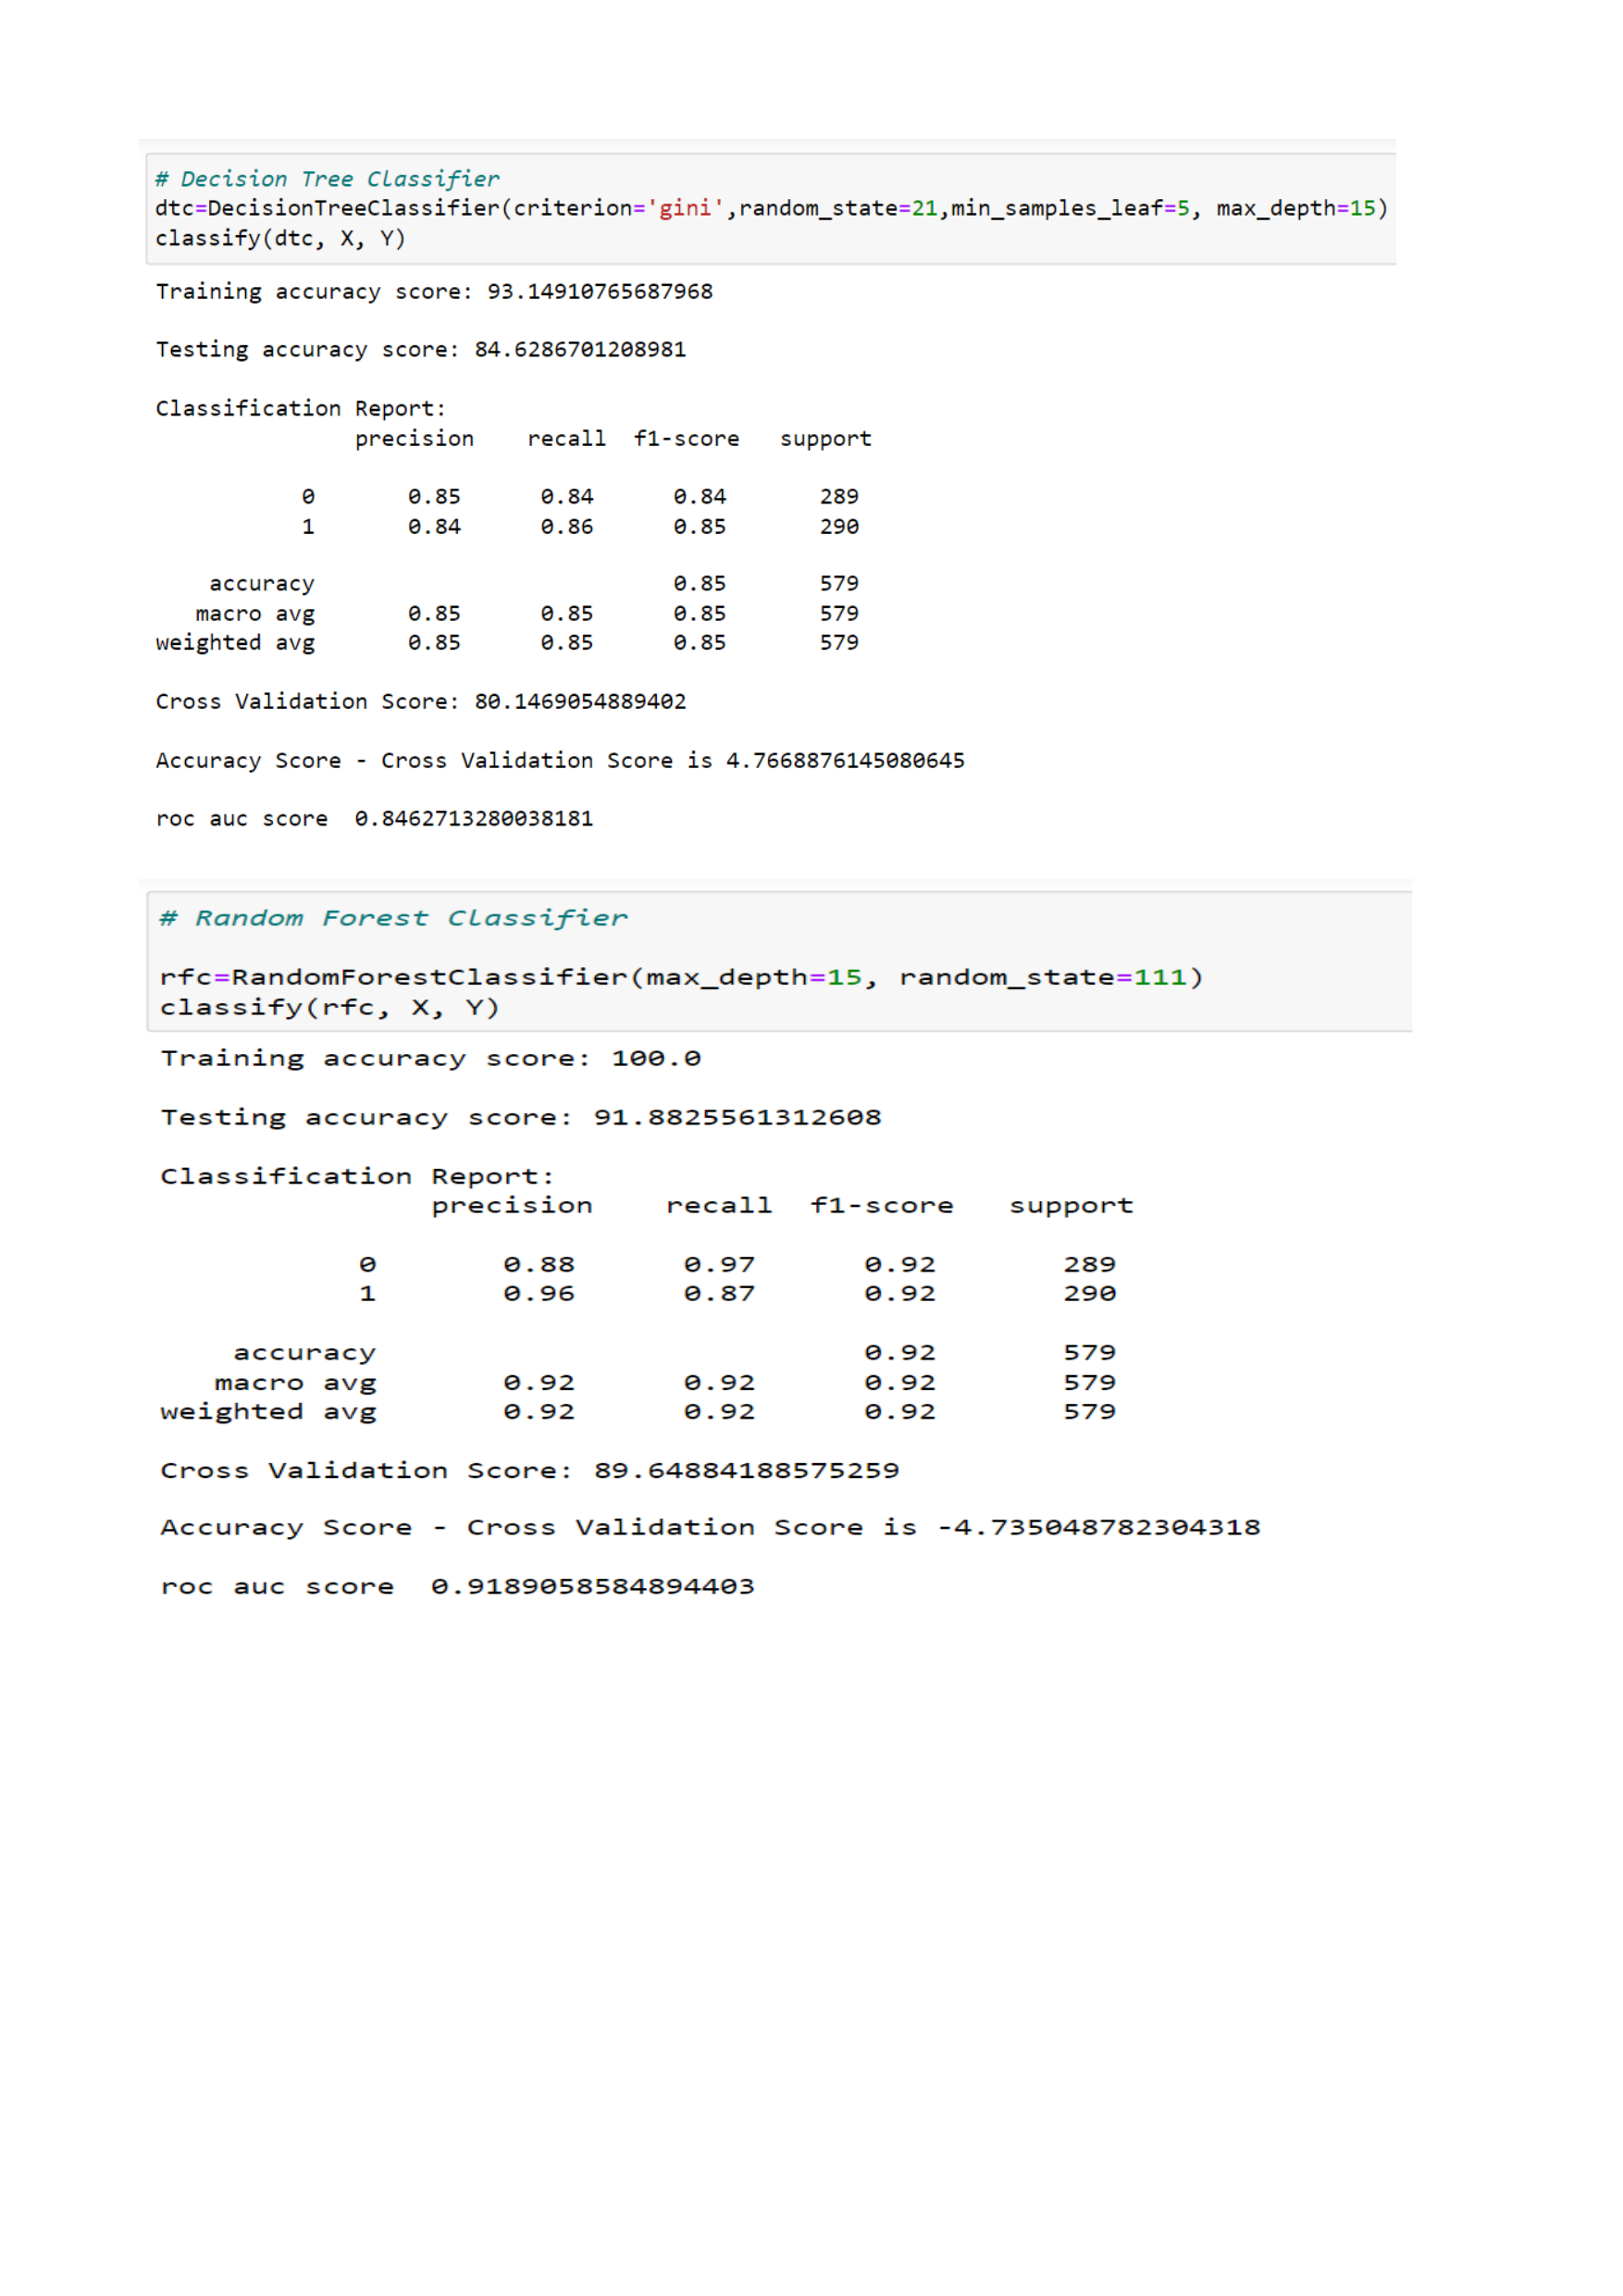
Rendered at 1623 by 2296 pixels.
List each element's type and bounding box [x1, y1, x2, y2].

picture [139, 139, 1396, 856]
picture [139, 879, 1413, 1620]
